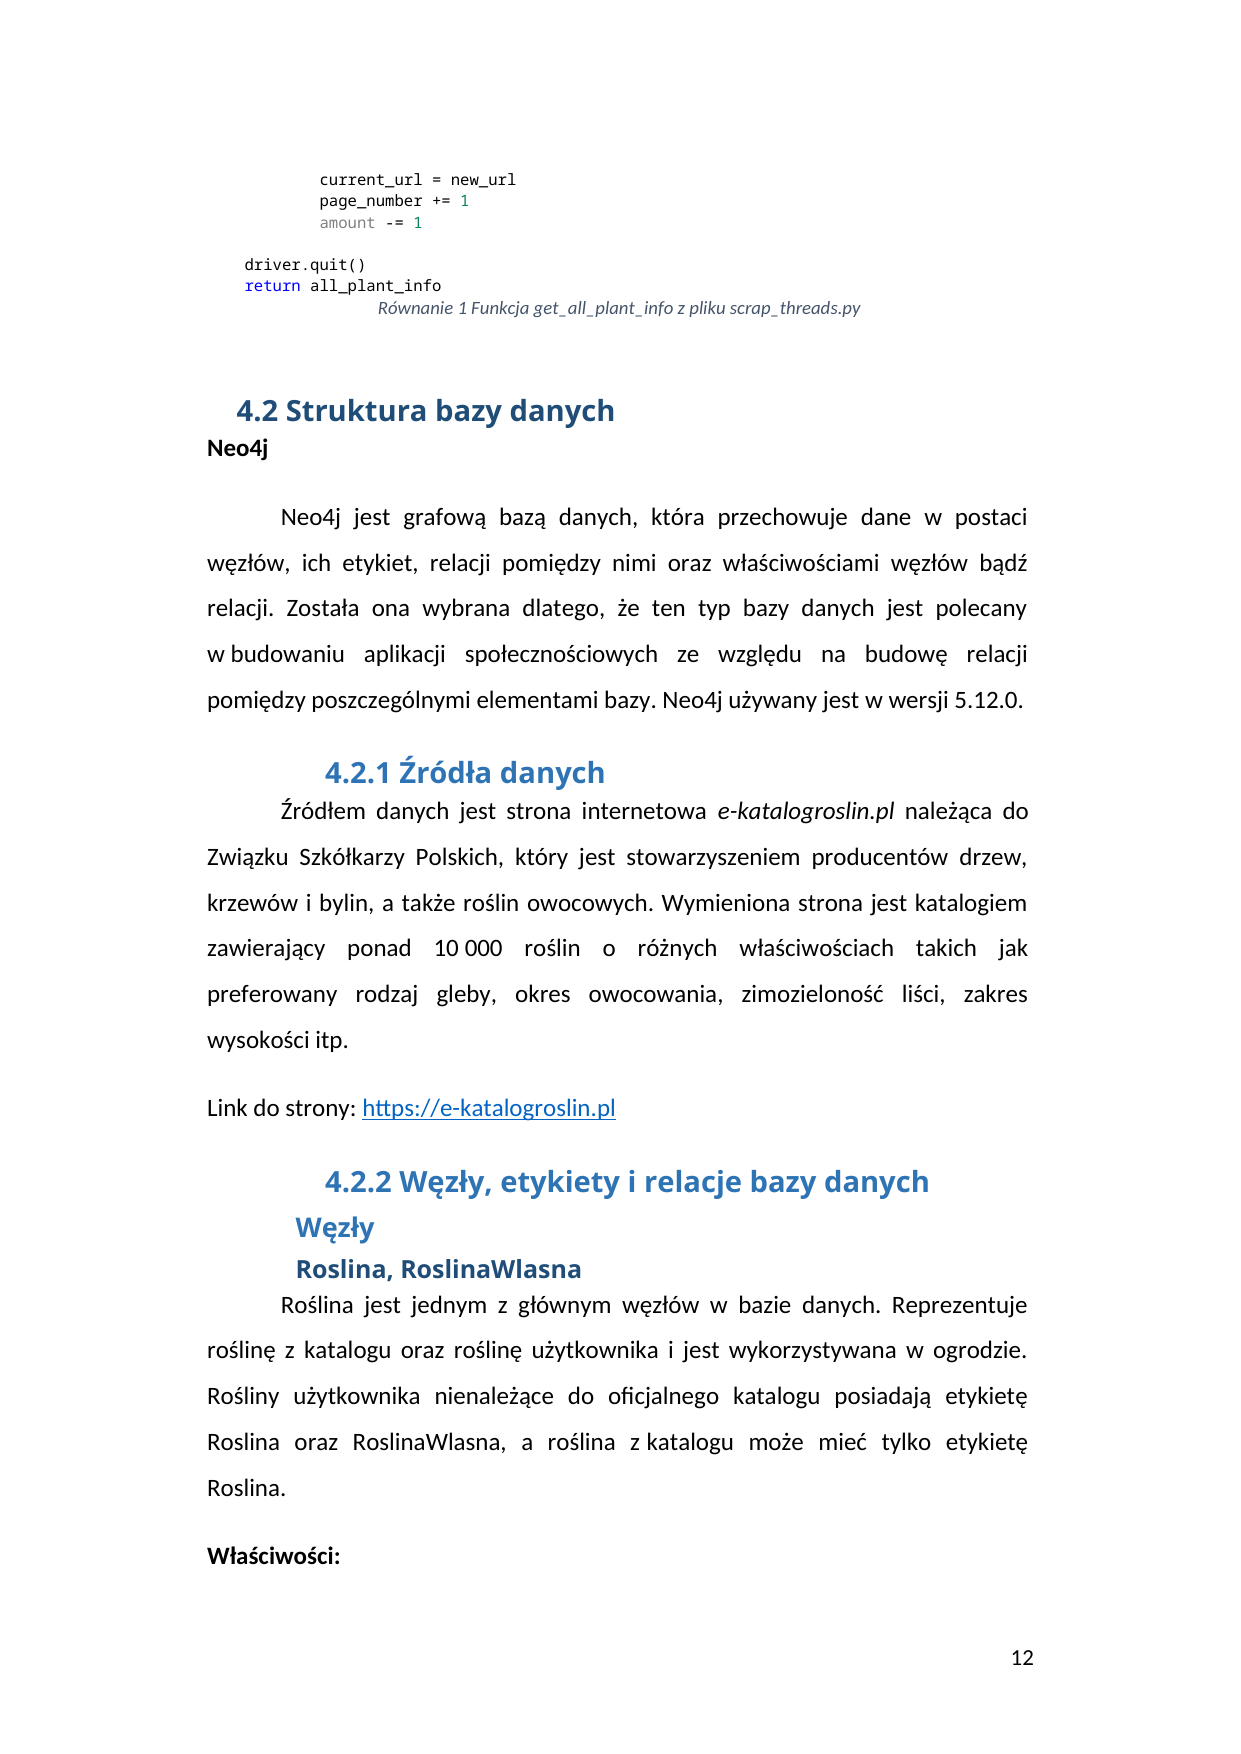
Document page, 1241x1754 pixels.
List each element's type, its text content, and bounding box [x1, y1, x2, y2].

text return all_plant_info [207, 275, 1033, 296]
text amount -= 1 [207, 211, 1033, 233]
text Neo4j [207, 433, 1029, 463]
text current_url = new_url [207, 169, 1033, 190]
subtitle Roslina, RoslinaWlasna [295, 1252, 1033, 1286]
subtitle Struktura bazy danych [207, 390, 1033, 429]
text Równanie 1 Funkcja get_all_plant_info z pliku scrap_threads.py [207, 296, 1033, 319]
subtitle Źródła danych [295, 753, 1033, 792]
text Właściwości: [207, 1540, 1033, 1571]
text page_number += 1 [207, 190, 1033, 211]
text Roślina jest jednym z głównym węzłów w bazie danych. Reprezentuje roślinę z katalogu oraz roślinę użytkownika i jest wykorzystywana w ogrodzie. Rośliny użytkownika nienależące do oficjalnego katalogu posiadają etykietę Roslina oraz RoslinaWlasna, a roślina z katalogu może mieć tylko etykietę Roslina. [207, 1289, 1029, 1502]
text driver.quit() [207, 254, 1033, 275]
subtitle Węzły, etykiety i relacje bazy danych [295, 1161, 1033, 1201]
subtitle Węzły [295, 1208, 1033, 1245]
text Neo4j jest grafową bazą danych, która przechowuje dane w postaci węzłów, ich etykiet, relacji pomiędzy nimi oraz właściwościami węzłów bądź relacji. Została ona wybrana dlatego, że ten typ bazy danych jest polecany w budowaniu aplikacji społecznościowych ze względu na budowę relacji pomiędzy poszczególnymi elementami bazy. Neo4j używany jest w wersji 5.12.0. [207, 501, 1029, 714]
text Link do strony: https://e-katalogroslin.pl [207, 1093, 1029, 1123]
text Źródłem danych jest strona internetowa e-katalogroslin.pl należąca do Związku Szkółkarzy Polskich, który jest stowarzyszeniem producentów drzew, krzewów i bylin, a także roślin owocowych. Wymieniona strona jest katalogiem zawierający ponad 10 000 roślin o różnych właściwościach takich jak preferowany rodzaj gleby, okres owocowania, zimozieloność liści, zakres wysokości itp. [207, 795, 1029, 1054]
